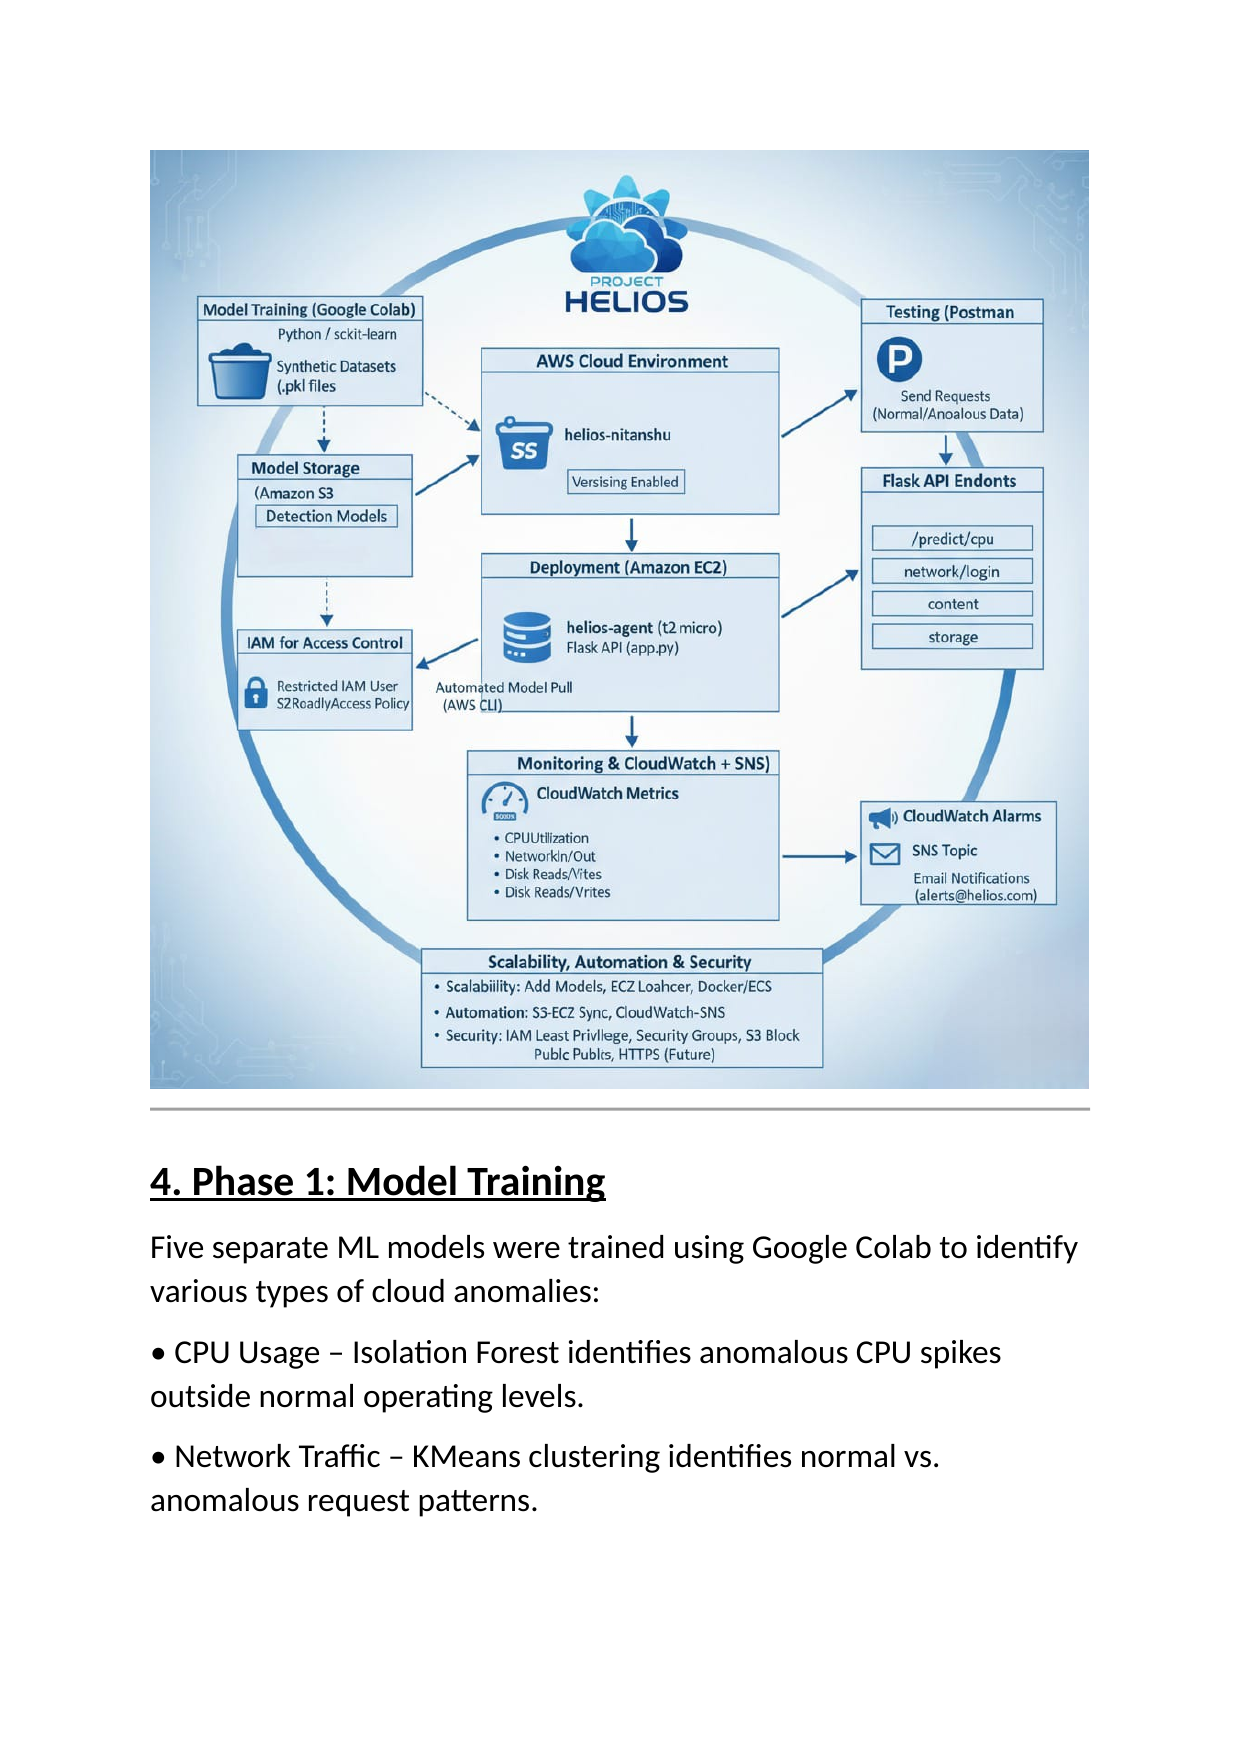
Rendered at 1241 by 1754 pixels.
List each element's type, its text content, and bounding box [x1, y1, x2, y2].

text 4. Phase 1: Model Training [150, 1154, 1090, 1205]
text Five separate ML models were trained using Google Colab to identify various types of cloud anomalies: [150, 1226, 1090, 1311]
text • Network Traffic – KMeans clustering identifies normal vs. anomalous request patterns. [150, 1435, 1090, 1520]
text • CPU Usage – Isolation Forest identifies anomalous CPU spikes outside normal operating levels. [150, 1331, 1090, 1415]
picture [150, 150, 1089, 1089]
